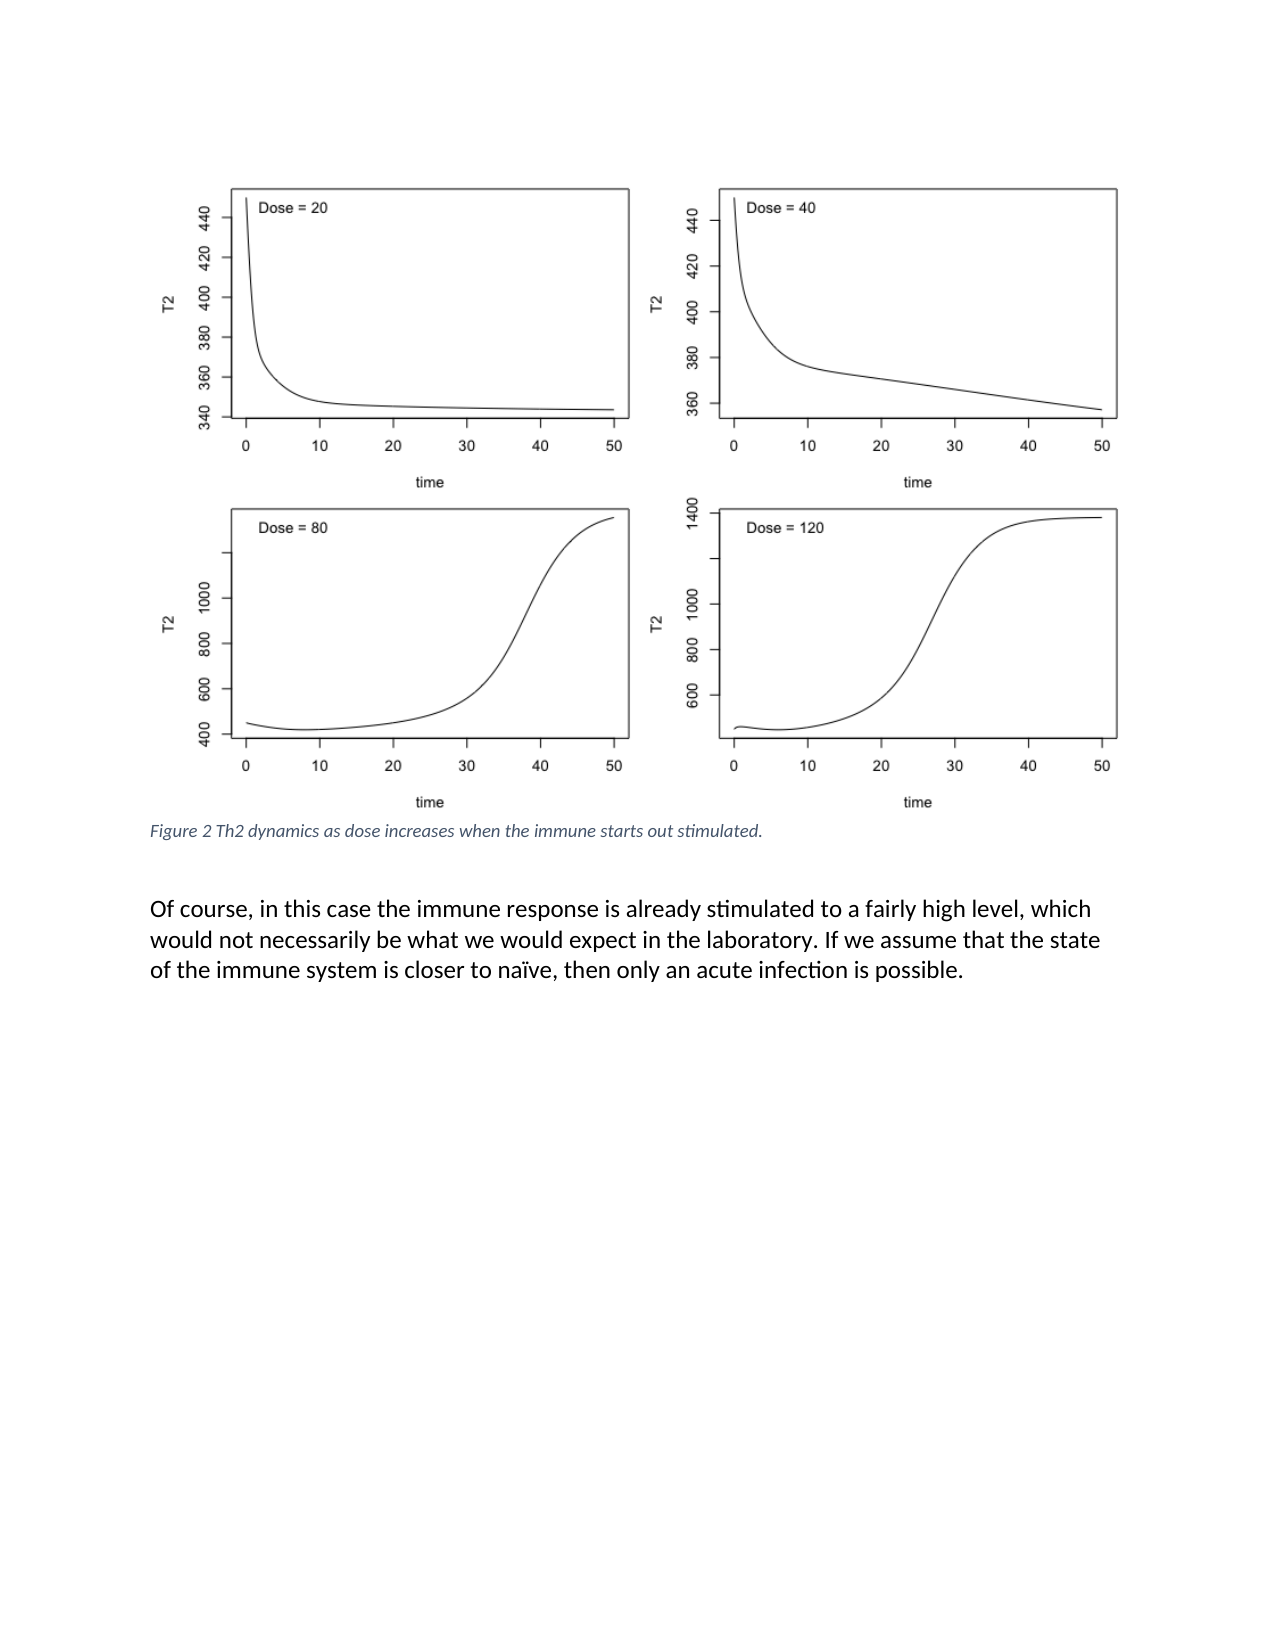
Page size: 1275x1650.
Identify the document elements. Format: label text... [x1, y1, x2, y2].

picture [150, 180, 1125, 820]
text Of course, in this case the immune response is already stimulated to a fairly high level, which would not necessarily be what we would expect in the laboratory. If we assume that the state of the immune system is closer to naïve, then only an acute infection is possible. [150, 893, 1125, 985]
text Figure 2 Th2 dynamics as dose increases when the immune starts out stimulated. [150, 820, 1125, 842]
